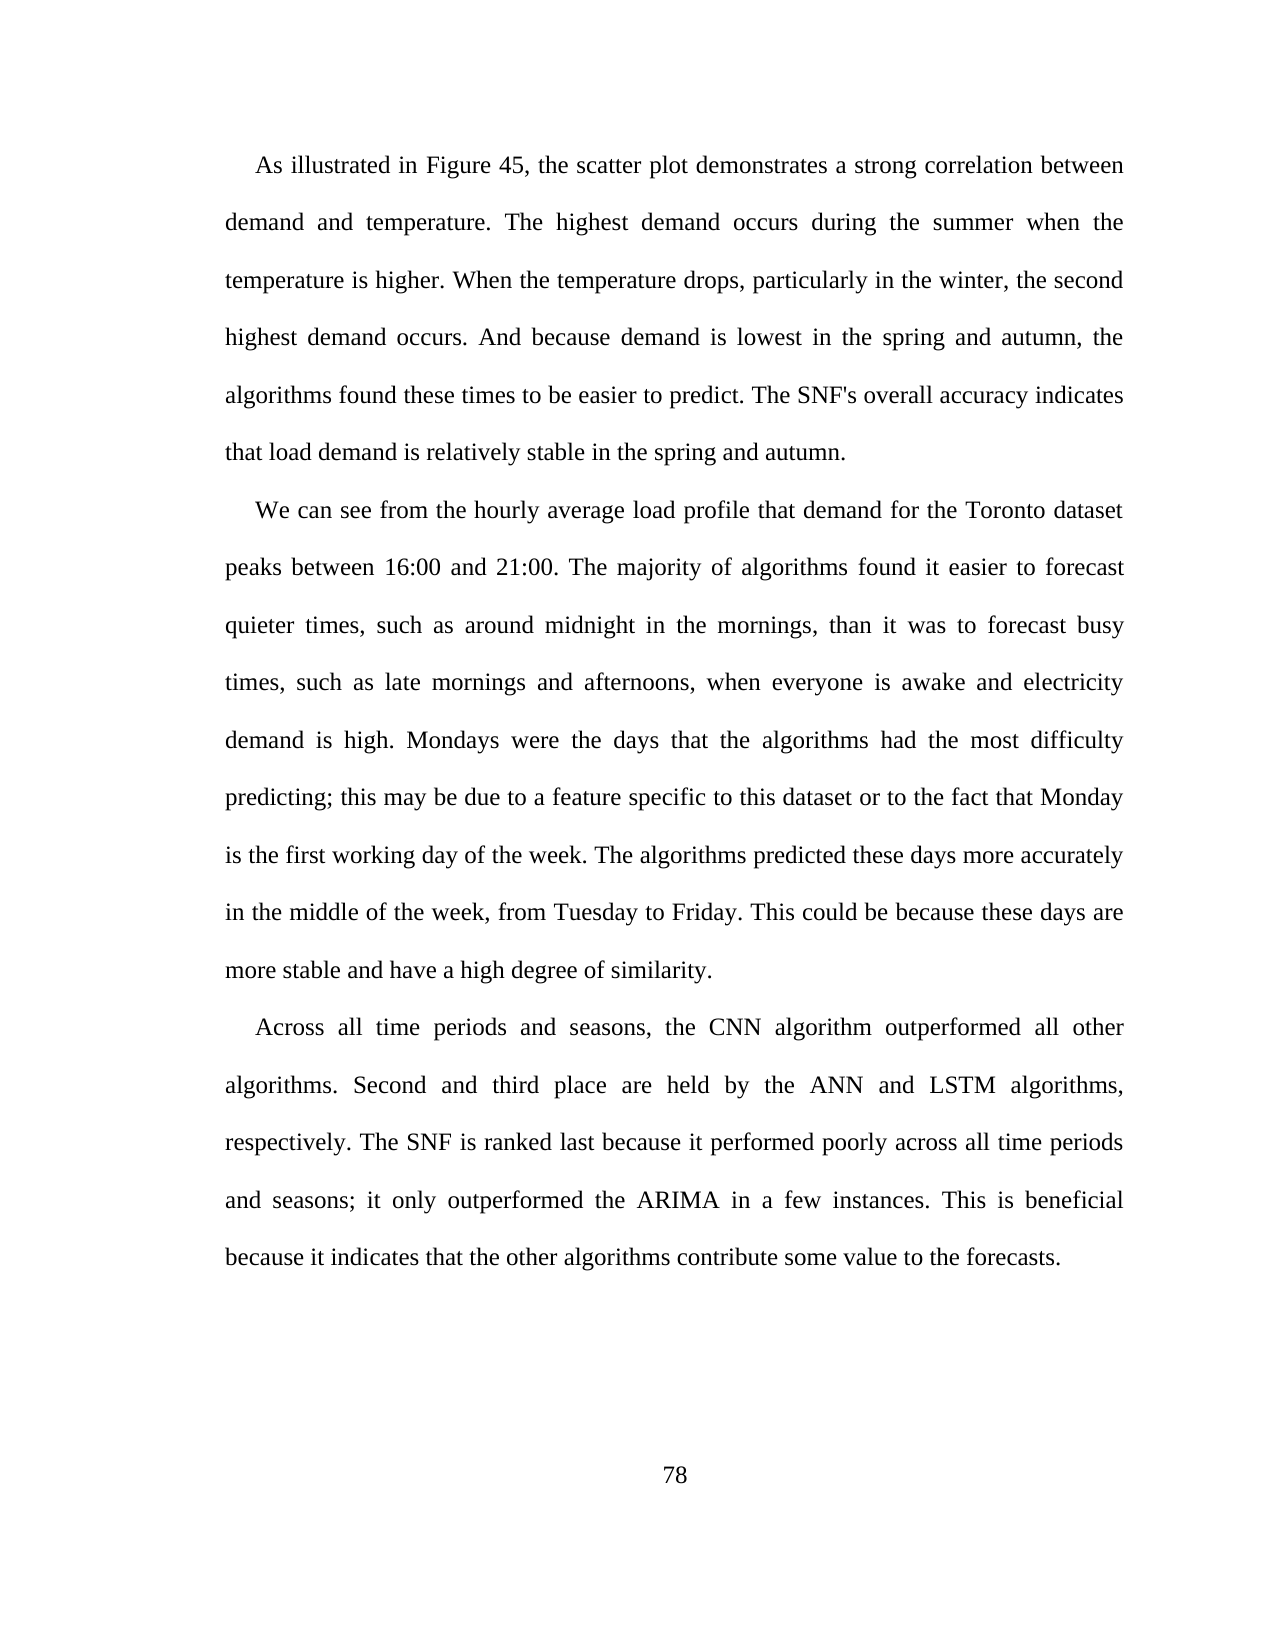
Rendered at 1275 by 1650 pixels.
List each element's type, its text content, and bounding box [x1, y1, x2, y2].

text As illustrated in Figure 45, the scatter plot demonstrates a strong correlation between demand and temperature. The highest demand occurs during the summer when the temperature is higher. When the temperature drops, particularly in the winter, the second highest demand occurs. And because demand is lowest in the spring and autumn, the algorithms found these times to be easier to predict. The SNF's overall accuracy indicates that load demand is relatively stable in the spring and autumn. [225, 150, 1125, 466]
text Across all time periods and seasons, the CNN algorithm outperformed all other algorithms. Second and third place are held by the ANN and LSTM algorithms, respectively. The SNF is ranked last because it performed poorly across all time periods and seasons; it only outperformed the ARIMA in a few instances. This is beneficial because it indicates that the other algorithms contribute some value to the forecasts. [225, 1012, 1125, 1271]
text We can see from the hourly average load profile that demand for the Toronto dataset peaks between 16:00 and 21:00. The majority of algorithms found it easier to forecast quieter times, such as around midnight in the mornings, than it was to forecast busy times, such as late mornings and afternoons, when everyone is awake and electricity demand is high. Mondays were the days that the algorithms had the most difficulty predicting; this may be due to a feature specific to this dataset or to the fact that Monday is the first working day of the week. The algorithms predicted these days more accurately in the middle of the week, from Tuesday to Friday. This could be because these days are more stable and have a high degree of similarity. [225, 495, 1125, 984]
